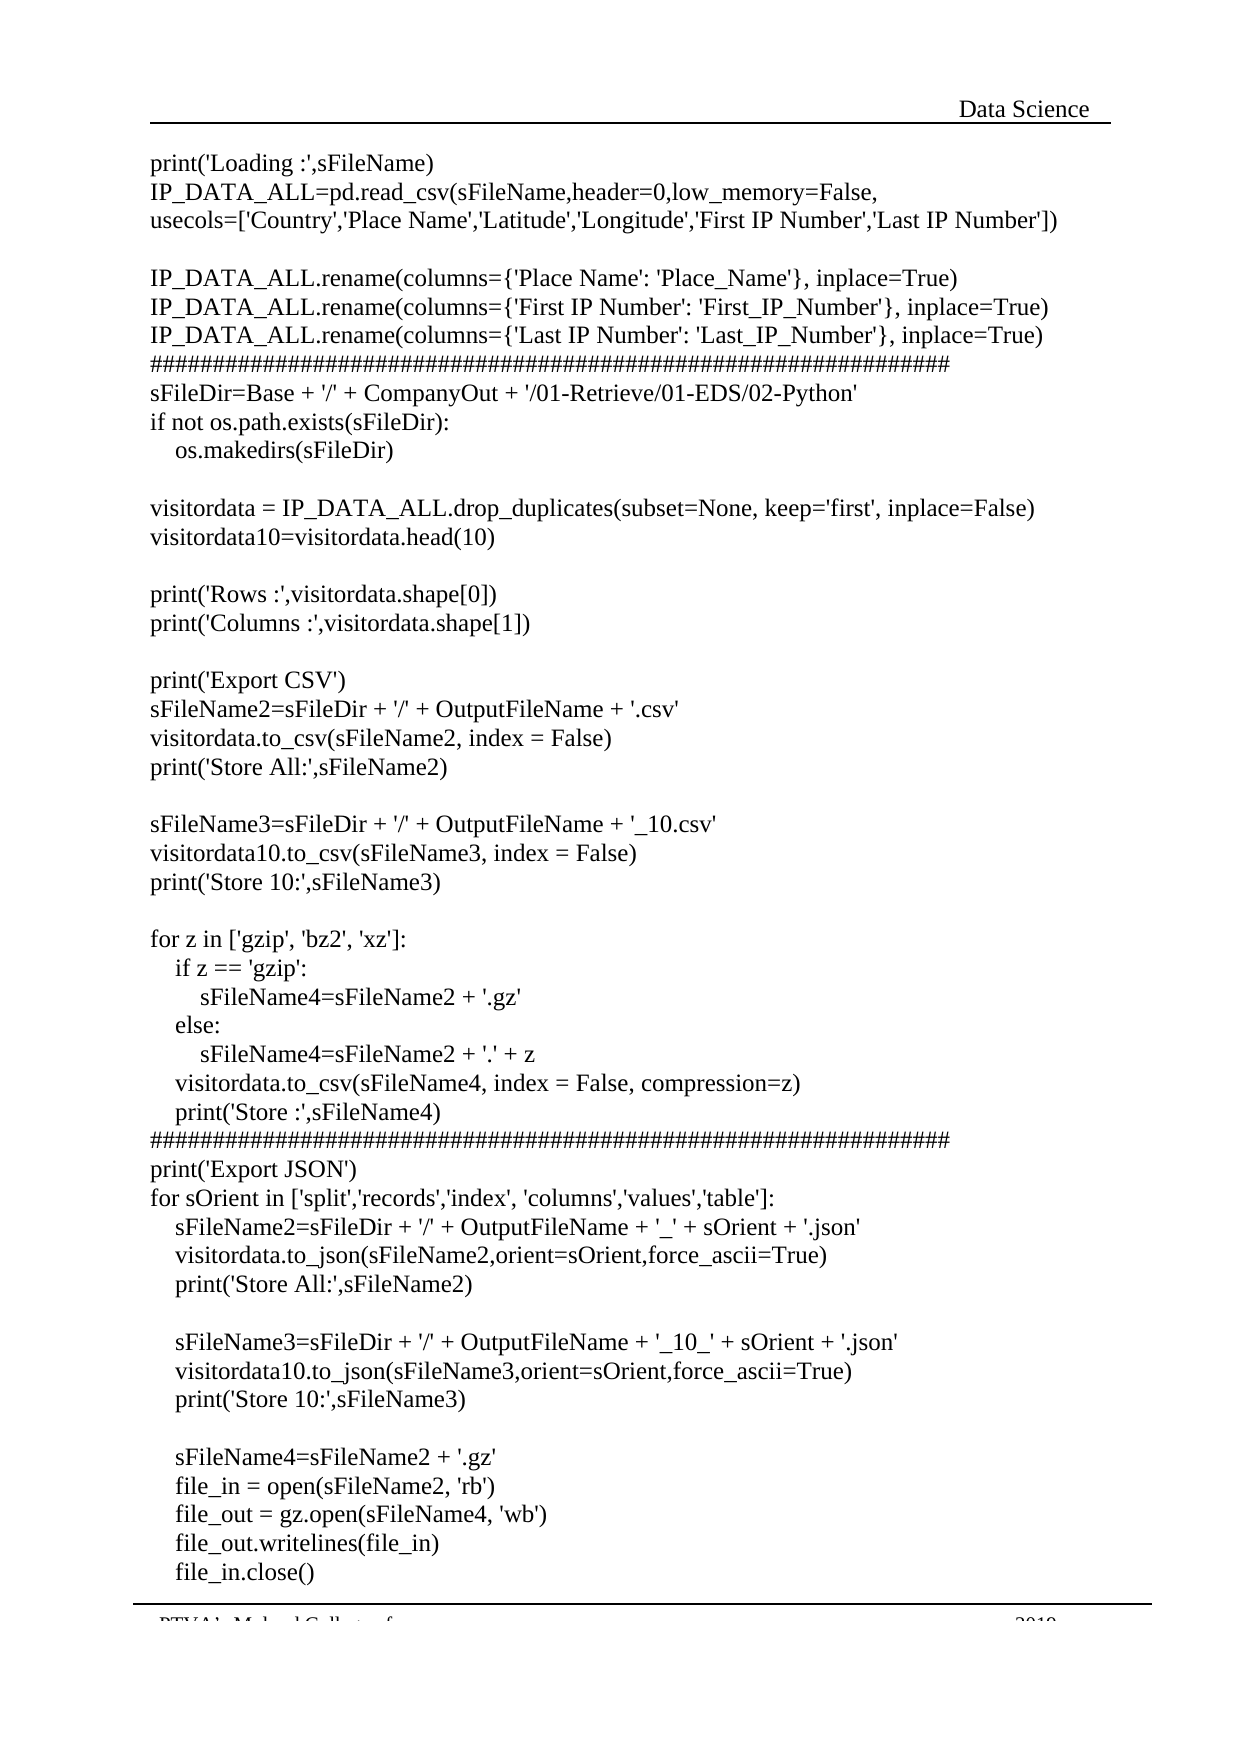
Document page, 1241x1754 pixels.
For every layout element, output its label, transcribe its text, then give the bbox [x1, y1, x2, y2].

text print('Export CSV') [150, 666, 1203, 694]
text sFileName4=sFileName2 + '.gz' file_in = open(sFileName2, 'rb') file_out = gz.open(sFileName4, 'wb') file_out.writelines(file_in) file_in.close() [175, 1442, 550, 1586]
text sFileName2=sFileDir + '/' + OutputFileName + '.csv' visitordata.to_csv(sFileName2, index = False) print('Store All:',sFileName2) [150, 694, 682, 781]
text for z in ['gzip', 'bz2', 'xz']: if z == 'gzip': [150, 924, 409, 982]
text visitordata = IP_DATA_ALL.drop_duplicates(subset=None, keep='first', inplace=False) visitordata10=visitordata.head(10) [150, 493, 1203, 551]
text for sOrient in ['split','records','index', 'columns','values','table']: sFileName2=sFileDir + '/' + OutputFileName + '_' + sOrient + '.json' visitordata.to_json(sFileName2,orient=sOrient,force_ascii=True) print('Store All:',sFileName2) [150, 1183, 864, 1298]
text print('Rows :',visitordata.shape[0]) print('Columns :',visitordata.shape[1]) [150, 579, 533, 637]
text print('Loading :',sFileName) IP_DATA_ALL=pd.read_csv(sFileName,header=0,low_memory=False, usecols=['Country','Place Name','Latitude','Longitude','First IP Number','Last IP Number']) [150, 148, 1086, 234]
text IP_DATA_ALL.rename(columns={'Place Name': 'Place_Name'}, inplace=True) IP_DATA_ALL.rename(columns={'First IP Number': 'First_IP_Number'}, inplace=True) IP_DATA_ALL.rename(columns={'Last IP Number': 'Last_IP_Number'}, inplace=True) ################################################################ [150, 263, 1203, 378]
text print('Export JSON') [150, 1154, 1203, 1183]
text sFileDir=Base + '/' + CompanyOut + '/01-Retrieve/01-EDS/02-Python' if not os.path.exists(sFileDir): [150, 378, 860, 436]
text ################################################################ [150, 1126, 1203, 1154]
text sFileName4=sFileName2 + '.' + z visitordata.to_csv(sFileName4, index = False, compression=z) print('Store :',sFileName4) [175, 1039, 804, 1126]
text sFileName3=sFileDir + '/' + OutputFileName + '_10.csv' visitordata10.to_csv(sFileName3, index = False) print('Store 10:',sFileName3) [150, 809, 719, 896]
text sFileName3=sFileDir + '/' + OutputFileName + '_10_' + sOrient + '.json' visitordata10.to_json(sFileName3,orient=sOrient,force_ascii=True) print('Store 10:',sFileName3) [175, 1327, 901, 1413]
text sFileName4=sFileName2 + '.gz' else: [175, 982, 524, 1039]
text os.makedirs(sFileDir) [175, 436, 1203, 464]
